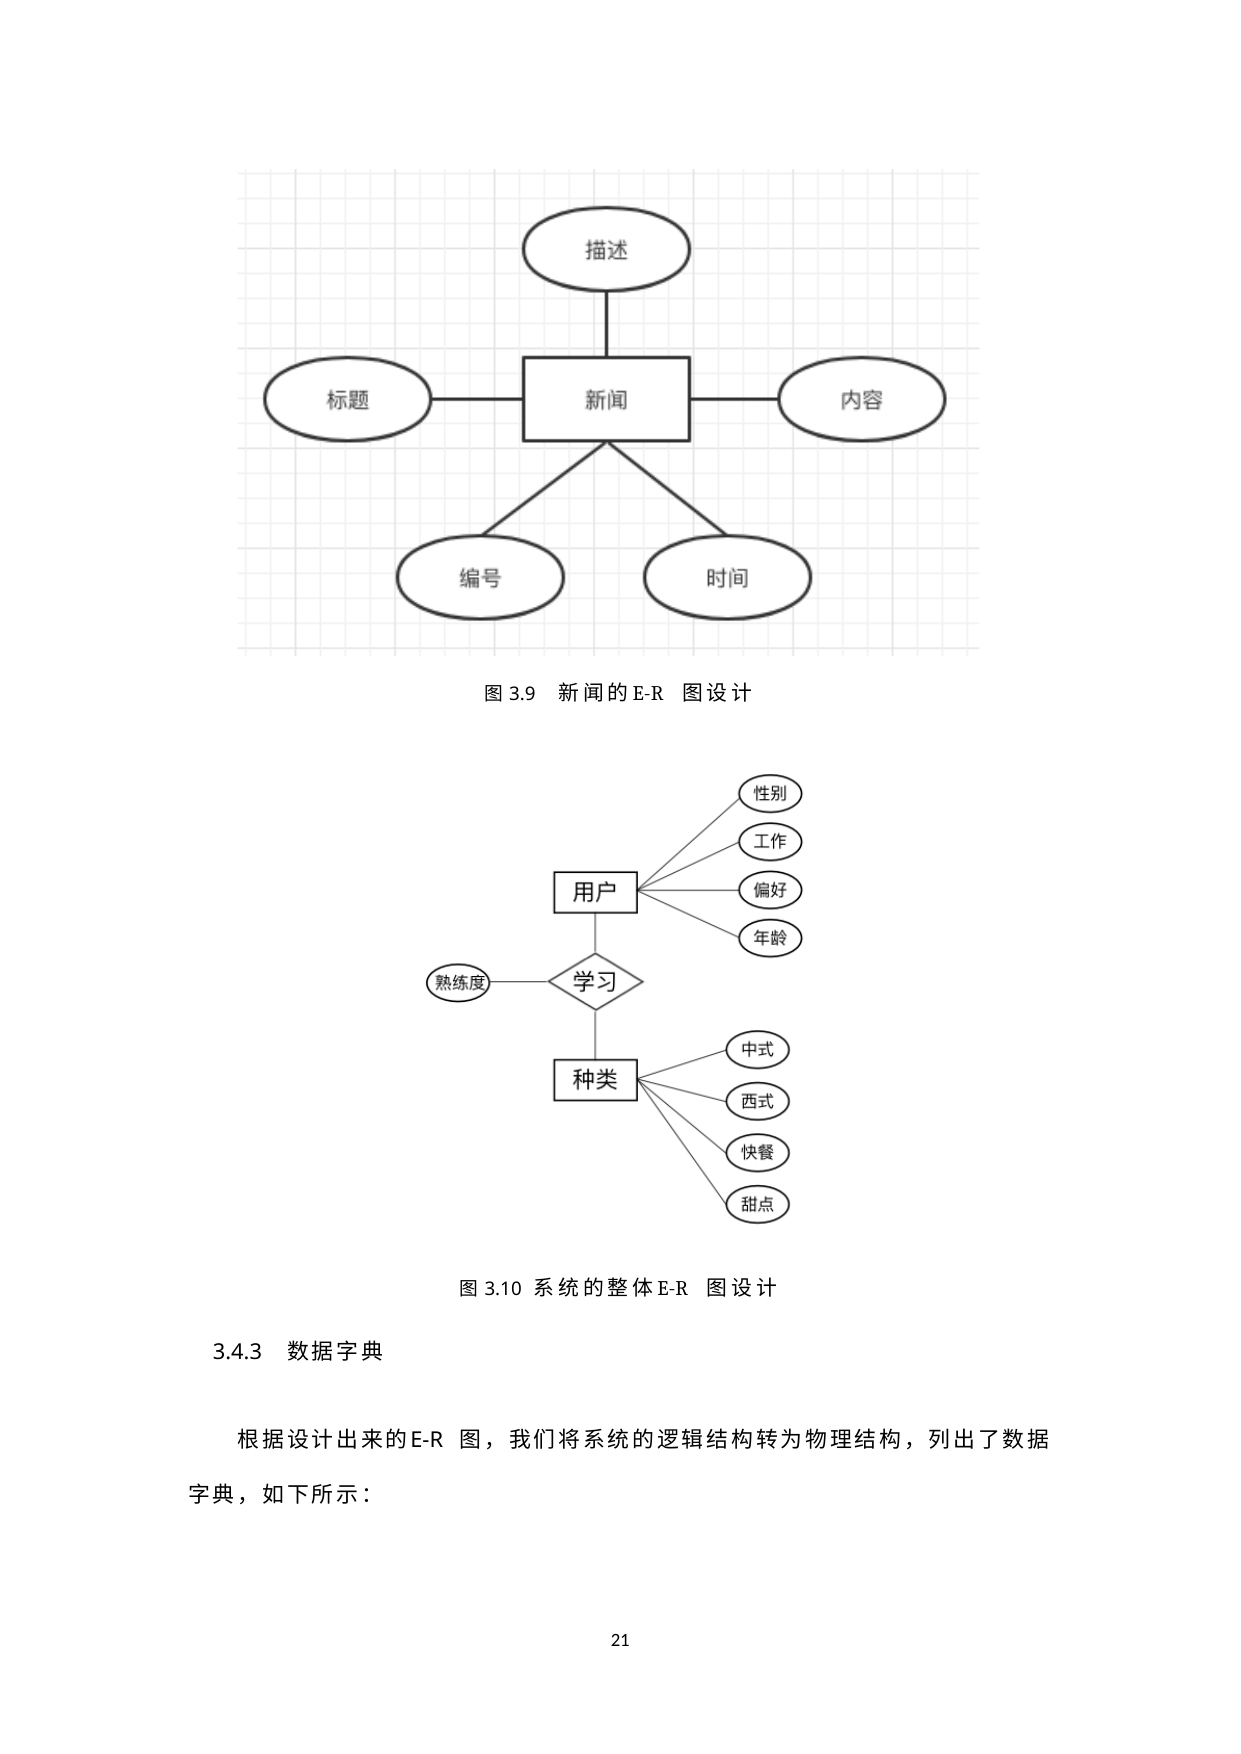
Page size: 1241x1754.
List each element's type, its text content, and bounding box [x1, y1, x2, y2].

picture [373, 718, 853, 1259]
subtitle 3.4.3 数据字典 [188, 1332, 1052, 1369]
picture [237, 169, 980, 656]
text 根据设计出来的E-R图，我们将系统的逻辑结构转为物理结构，列出了数据字典，如下所示： [188, 1419, 1052, 1512]
text 图3.9 新闻的E-R图设计 [188, 672, 1052, 709]
text 图3.10 系统的整体E-R图设计 [188, 1267, 1052, 1304]
